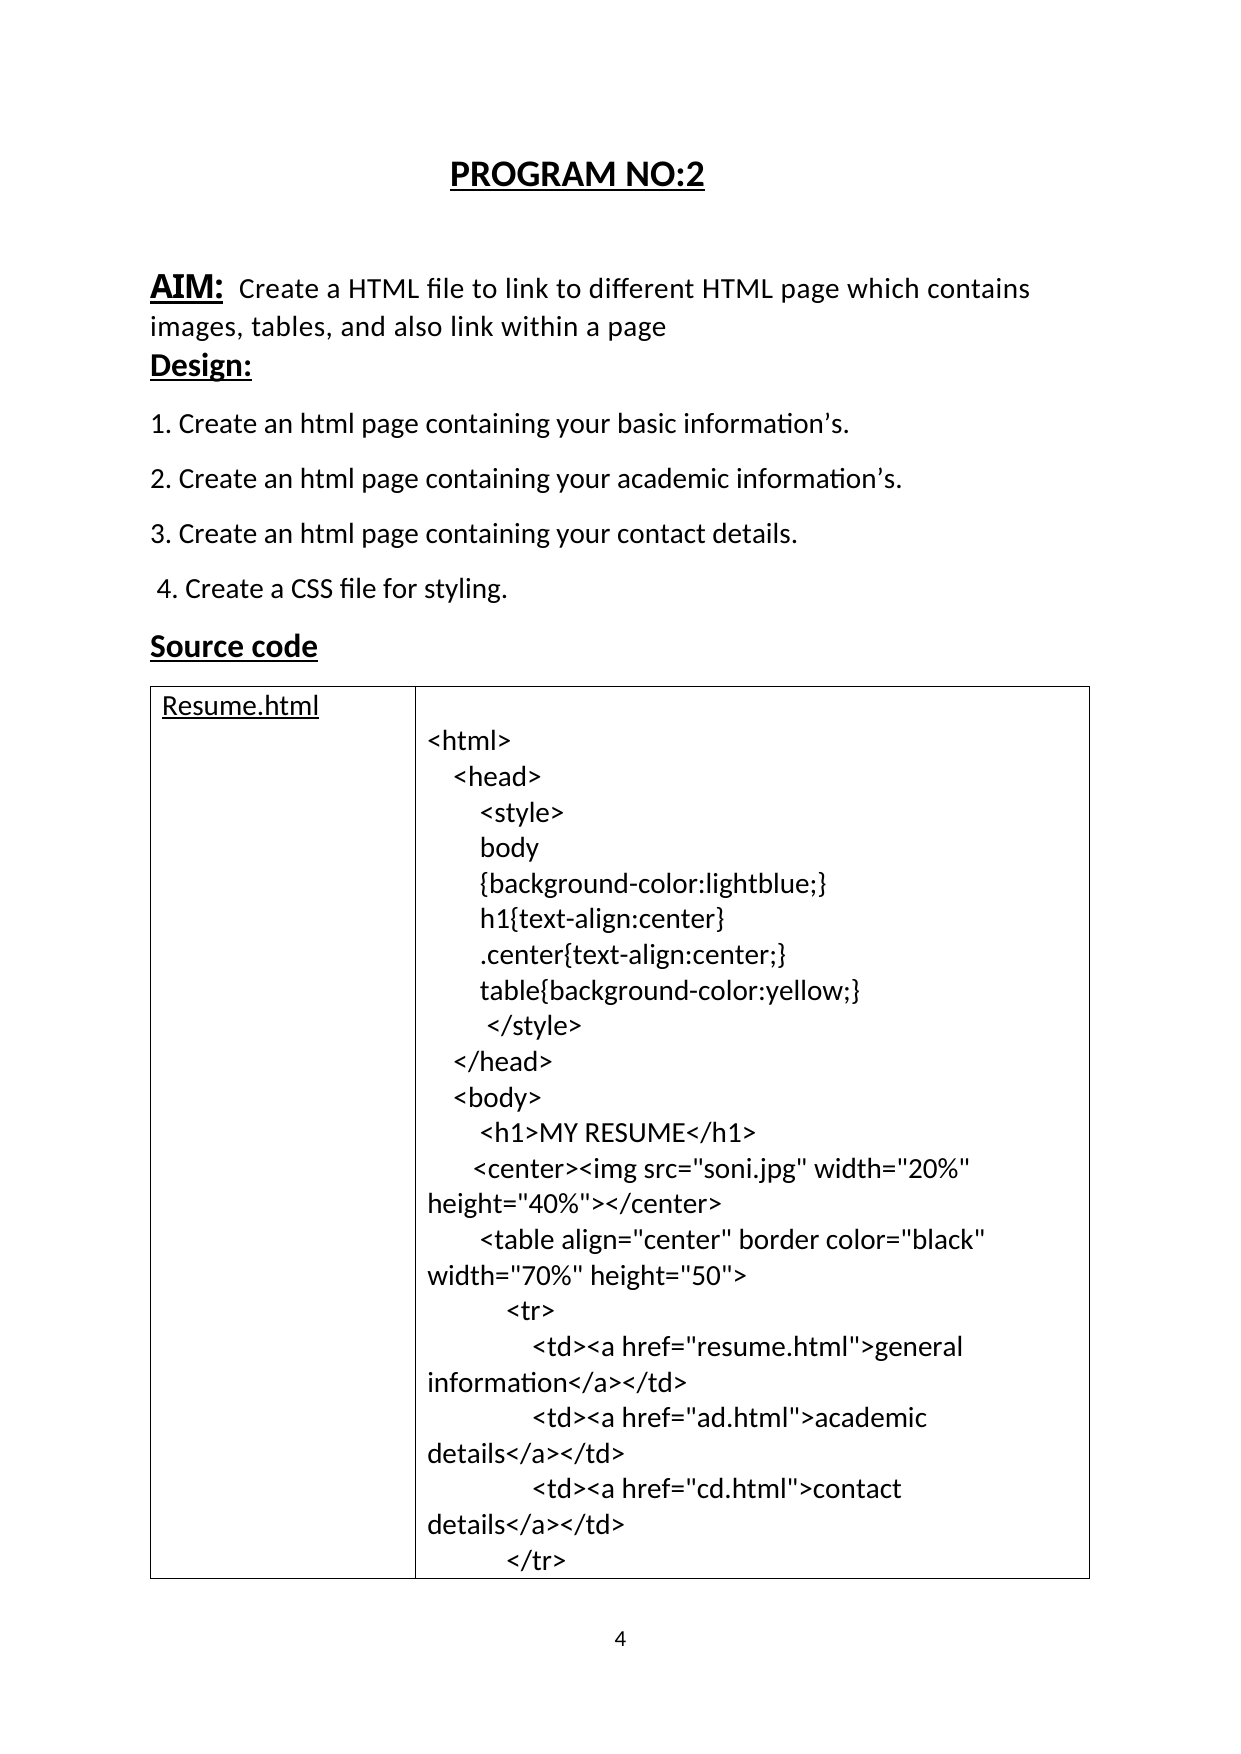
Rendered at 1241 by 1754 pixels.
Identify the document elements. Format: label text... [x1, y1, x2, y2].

text PROGRAM NO:2 [375, 150, 1090, 196]
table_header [416, 687, 1089, 1577]
text 3. Create an html page containing your contact details. [150, 515, 1090, 551]
text Source code [150, 625, 1090, 666]
text Design: [150, 344, 1090, 385]
table_header Resume.html [151, 687, 415, 1577]
title AIM: Create a HTML file to link to different HTML page which contains images, tables, and also link within a page [150, 263, 1090, 344]
text 1. Create an html page containing your basic information’s. [150, 405, 1090, 440]
text 2. Create an html page containing your academic information’s. [150, 460, 1090, 495]
text 4. Create a CSS file for styling. [150, 570, 1090, 606]
